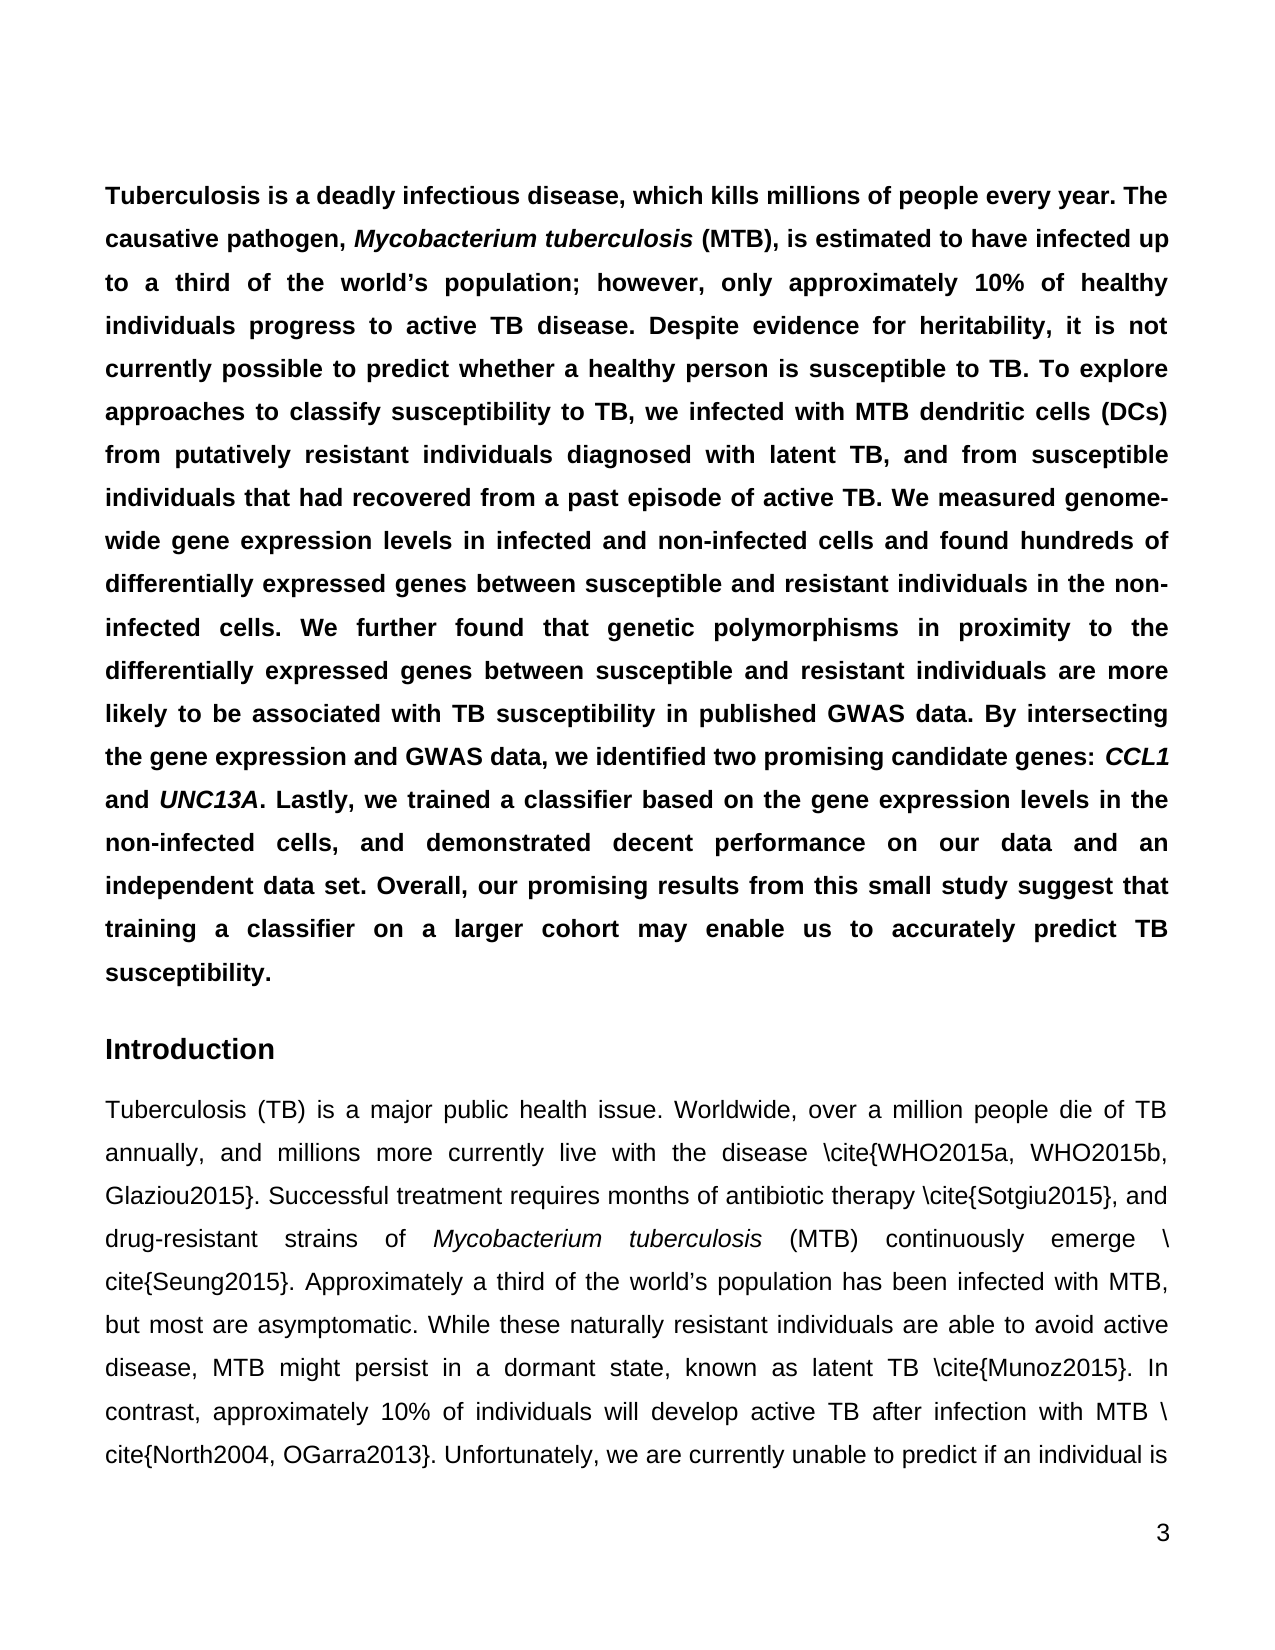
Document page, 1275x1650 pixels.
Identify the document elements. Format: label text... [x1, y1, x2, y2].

subtitle Introduction [105, 1032, 1170, 1065]
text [105, 1095, 1170, 1468]
text Tuberculosis is a deadly infectious disease, which kills millions of people every year. The causative pathogen, Mycobacterium tuberculosis (MTB), is estimated to have infected up to a third of the world’s population; however, only approximately 10% of healthy individuals progress to active TB disease. Despite evidence for heritability, it is not currently possible to predict whether a healthy person is susceptible to TB. To explore approaches to classify susceptibility to TB, we infected with MTB dendritic cells (DCs) from putatively resistant individuals diagnosed with latent TB, and from susceptible individuals that had recovered from a past episode of active TB. We measured genome-wide gene expression levels in infected and non-infected cells and found hundreds of differentially expressed genes between susceptible and resistant individuals in the non-infected cells. We further found that genetic polymorphisms in proximity to the differentially expressed genes between susceptible and resistant individuals are more likely to be associated with TB susceptibility in published GWAS data. By intersecting the gene expression and GWAS data, we identified two promising candidate genes: CCL1 and UNC13A. Lastly, we trained a classifier based on the gene expression levels in the non-infected cells, and demonstrated decent performance on our data and an independent data set. Overall, our promising results from this small study suggest that training a classifier on a larger cohort may enable us to accurately predict TB susceptibility. [105, 181, 1170, 986]
